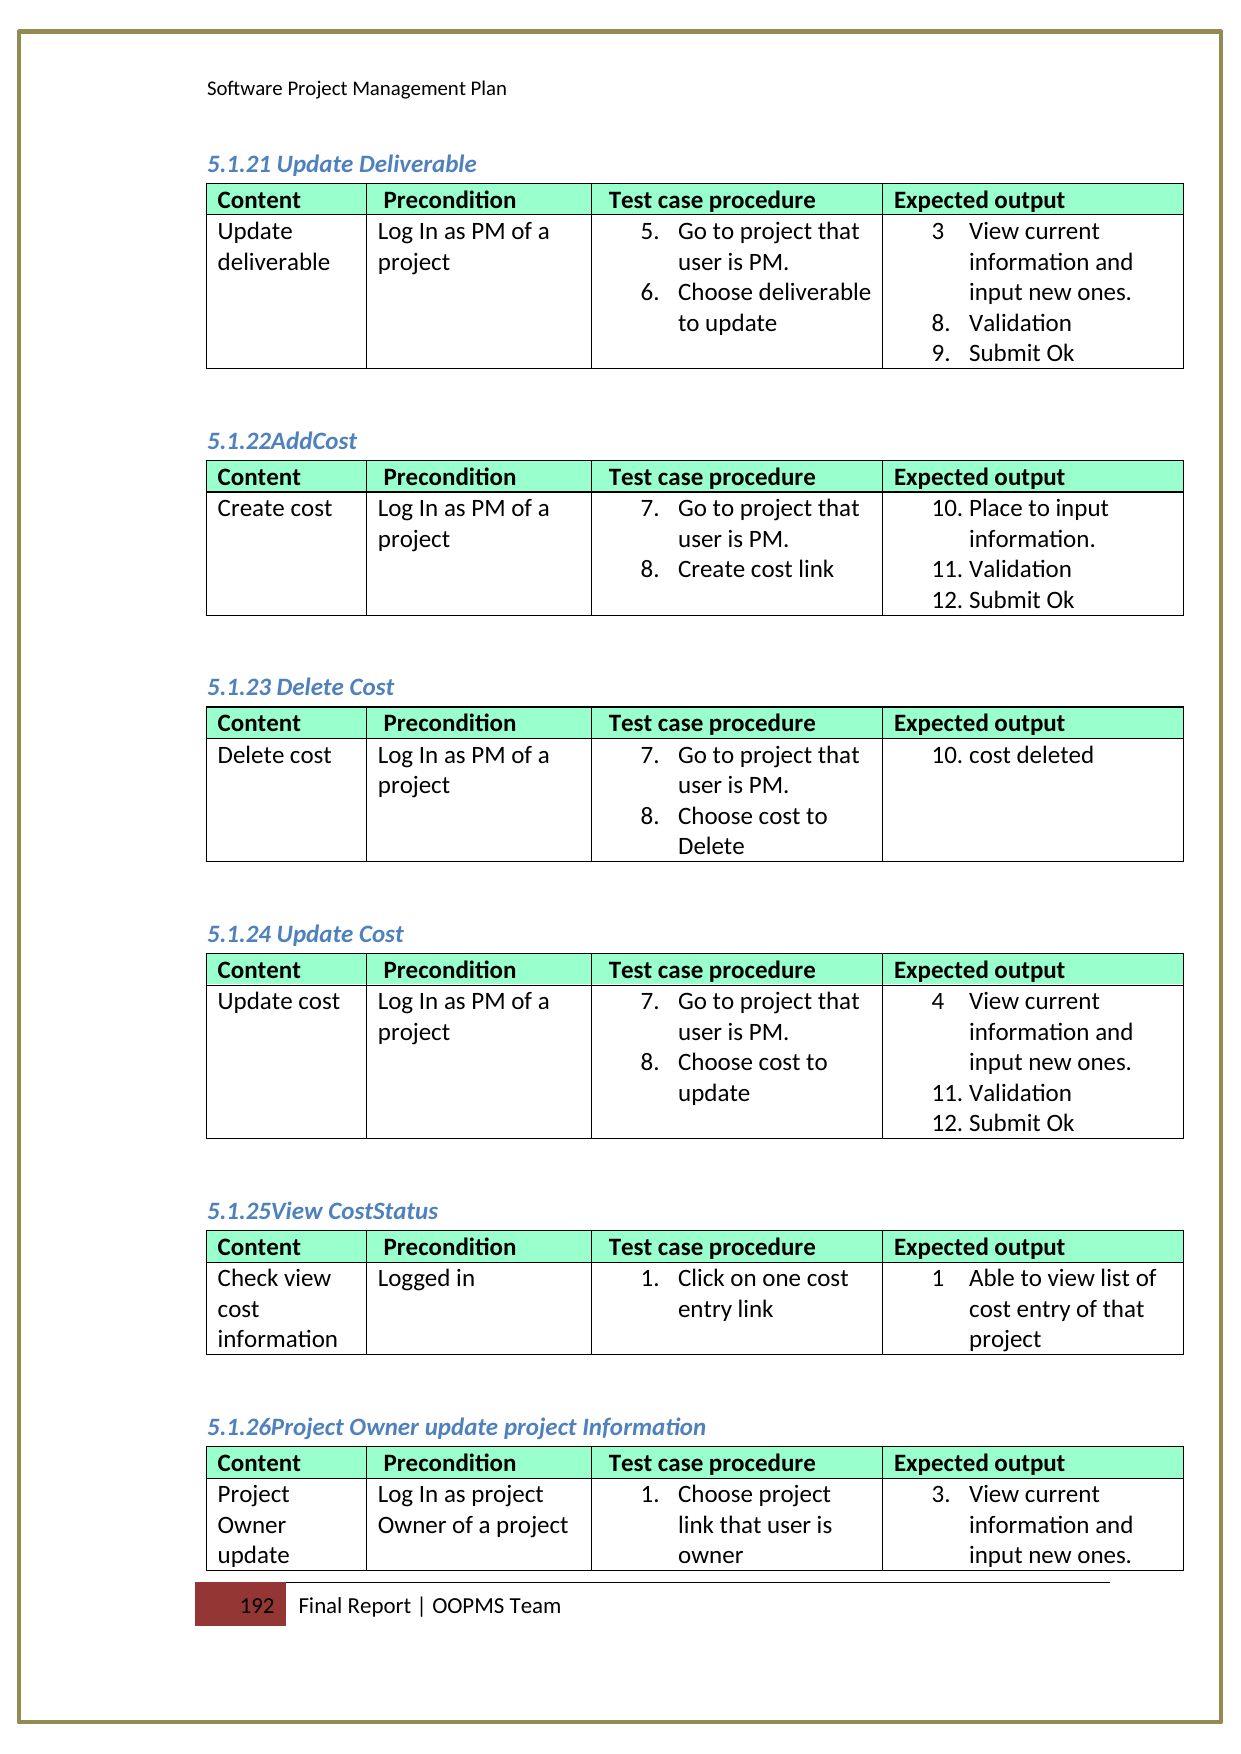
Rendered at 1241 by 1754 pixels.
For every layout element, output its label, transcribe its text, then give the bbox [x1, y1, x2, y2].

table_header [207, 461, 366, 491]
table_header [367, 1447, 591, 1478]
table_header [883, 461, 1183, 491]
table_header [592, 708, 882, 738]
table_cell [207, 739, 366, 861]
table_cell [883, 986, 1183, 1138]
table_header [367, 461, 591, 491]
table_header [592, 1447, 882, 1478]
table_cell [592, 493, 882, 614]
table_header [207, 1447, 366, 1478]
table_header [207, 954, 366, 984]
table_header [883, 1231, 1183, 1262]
subtitle 5.1.25View CostStatus [207, 1195, 1122, 1226]
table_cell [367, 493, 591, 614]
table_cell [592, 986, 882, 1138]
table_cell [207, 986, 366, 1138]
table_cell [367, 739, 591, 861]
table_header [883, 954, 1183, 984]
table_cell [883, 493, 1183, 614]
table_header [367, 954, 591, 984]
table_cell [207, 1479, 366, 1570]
subtitle 5.1.22AddCost [207, 425, 1122, 455]
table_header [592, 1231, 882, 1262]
subtitle 5.1.21 Update Deliverable [207, 148, 1122, 178]
subtitle 5.1.26Project Owner update project Information [207, 1411, 1122, 1442]
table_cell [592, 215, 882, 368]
subtitle 5.1.24 Update Cost [207, 918, 1122, 948]
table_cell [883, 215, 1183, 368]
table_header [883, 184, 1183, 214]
subtitle 5.1.23 Delete Cost [207, 671, 1122, 702]
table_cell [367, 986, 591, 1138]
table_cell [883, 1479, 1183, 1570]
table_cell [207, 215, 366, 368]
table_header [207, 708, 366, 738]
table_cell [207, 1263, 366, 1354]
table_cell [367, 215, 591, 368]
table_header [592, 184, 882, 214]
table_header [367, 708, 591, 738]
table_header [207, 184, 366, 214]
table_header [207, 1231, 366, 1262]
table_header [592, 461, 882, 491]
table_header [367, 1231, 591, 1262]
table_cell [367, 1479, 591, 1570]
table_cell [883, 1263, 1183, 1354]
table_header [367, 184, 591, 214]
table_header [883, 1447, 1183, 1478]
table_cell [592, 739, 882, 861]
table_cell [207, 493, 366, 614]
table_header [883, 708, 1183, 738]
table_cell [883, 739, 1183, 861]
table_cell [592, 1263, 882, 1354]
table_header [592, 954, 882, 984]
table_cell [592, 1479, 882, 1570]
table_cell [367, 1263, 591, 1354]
